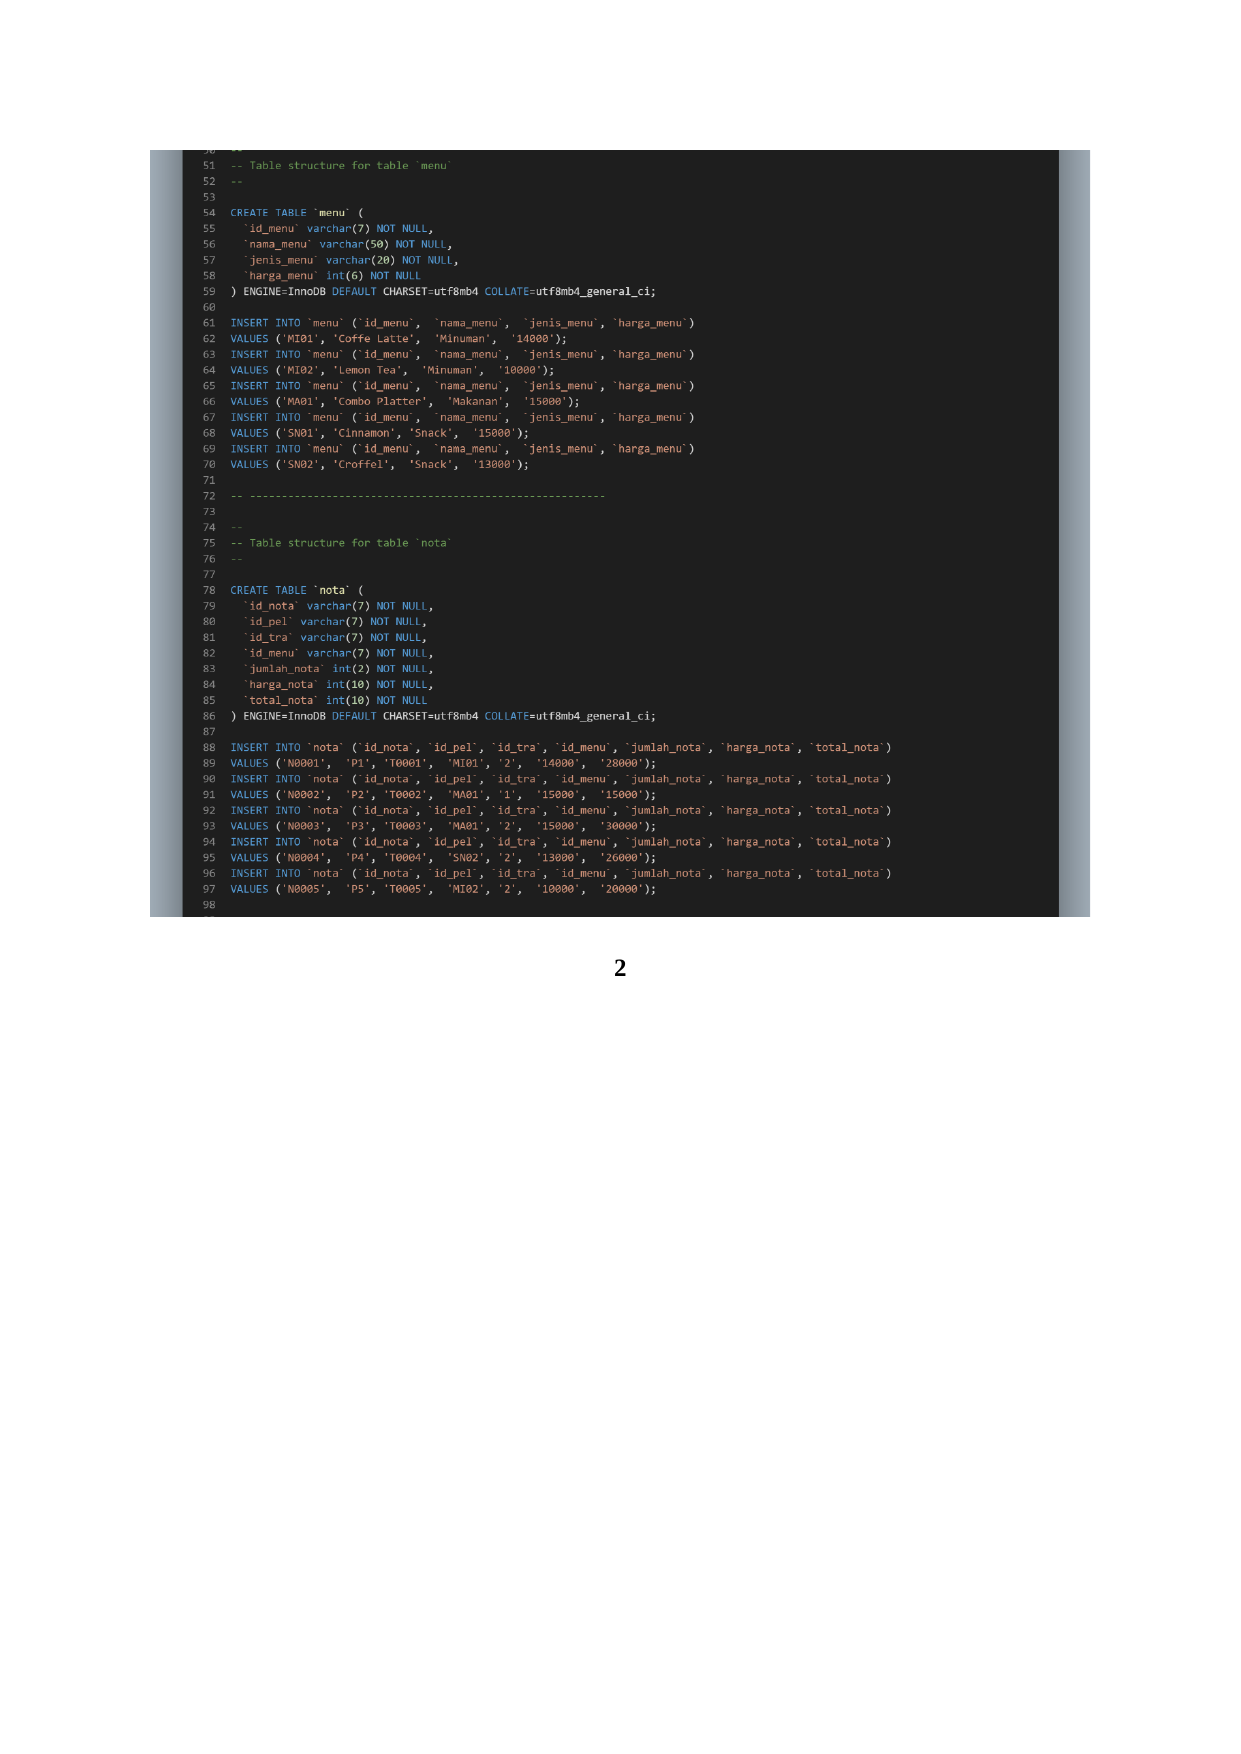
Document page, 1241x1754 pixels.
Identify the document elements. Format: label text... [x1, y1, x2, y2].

text 2 [150, 953, 1090, 982]
picture [150, 150, 1091, 917]
